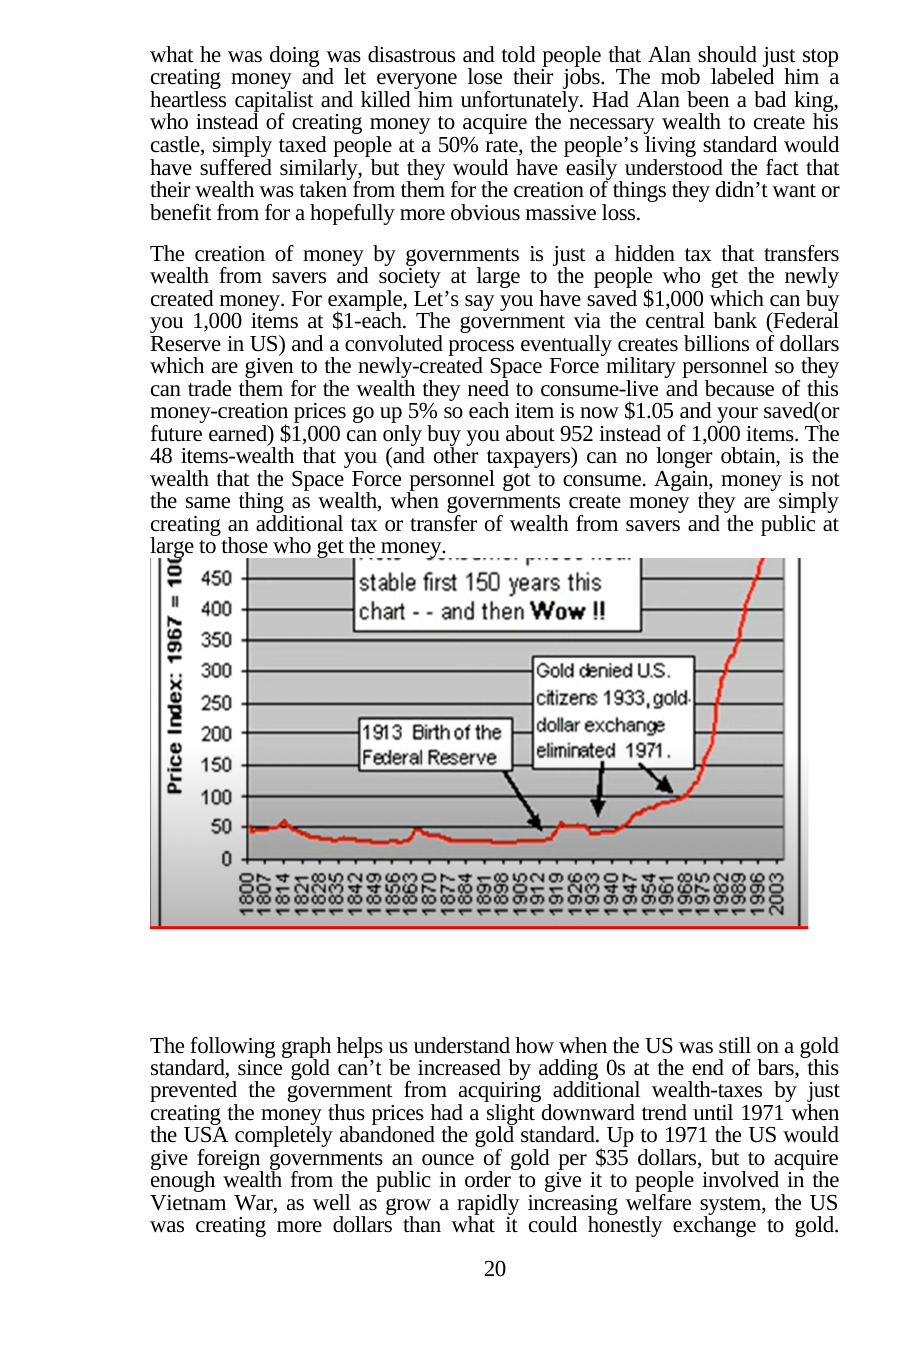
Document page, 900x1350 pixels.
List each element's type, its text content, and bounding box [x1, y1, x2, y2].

picture [150, 558, 809, 929]
text The creation of money by governments is just a hidden tax that transfers wealth from savers and society at large to the people who get the newly created money. For example, Let’s say you have saved $1,000 which can buy you 1,000 items at $1-each. The government via the central bank (Federal Reserve in US) and a convoluted process eventually creates billions of dollars which are given to the newly-created Space Force military personnel so they can trade them for the wealth they need to consume-live and because of this money-creation prices go up 5% so each item is now $1.05 and your saved(or future earned) $1,000 can only buy you about 952 instead of 1,000 items. The 48 items-wealth that you (and other taxpayers) can no longer obtain, is the wealth that the Space Force personnel got to consume. Again, money is not the same thing as wealth, when governments create money they are simply creating an additional tax or transfer of wealth from savers and the public at large to those who get the money. [150, 244, 840, 558]
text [150, 45, 840, 225]
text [150, 1035, 840, 1238]
